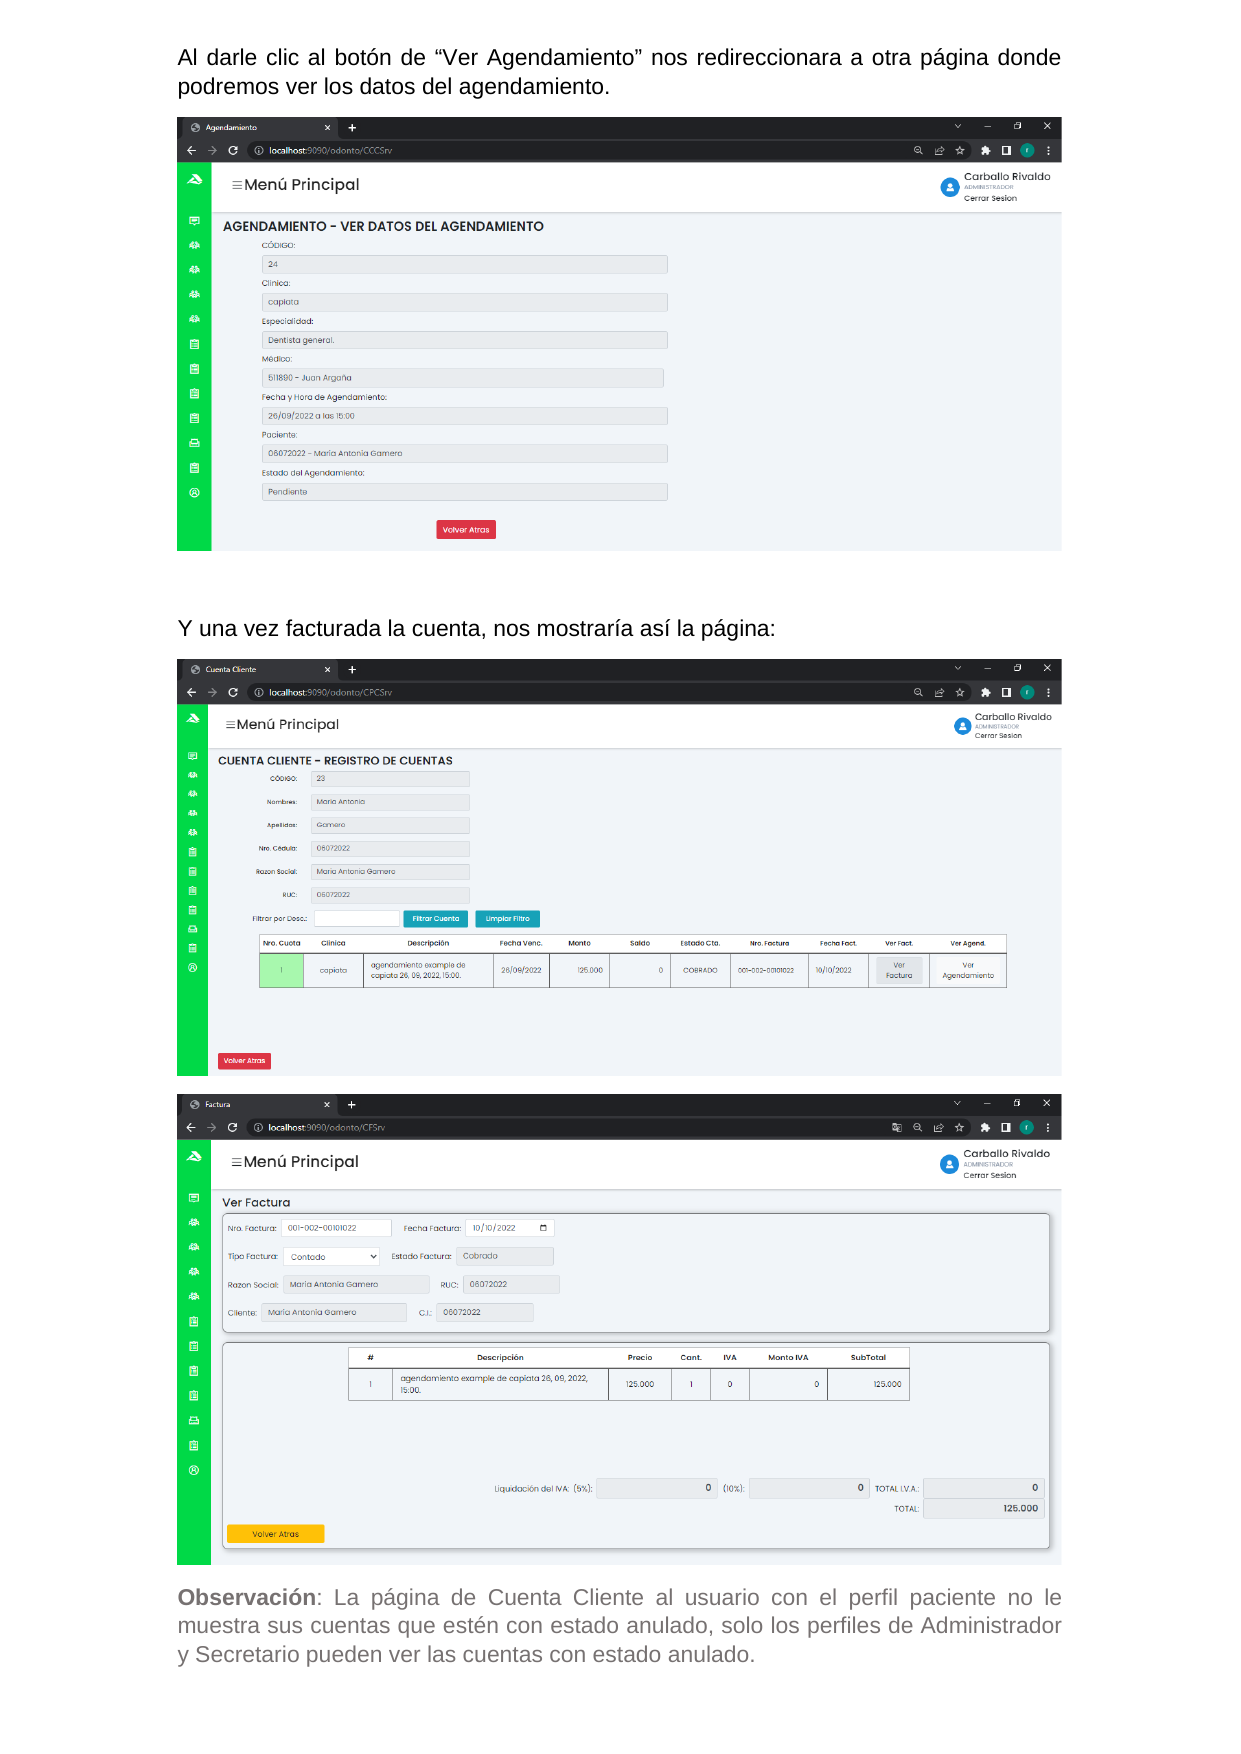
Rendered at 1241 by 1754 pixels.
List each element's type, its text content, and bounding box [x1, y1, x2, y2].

picture [177, 117, 1062, 551]
picture [177, 1094, 1062, 1565]
text Al darle clic al botón de “Ver Agendamiento” nos redireccionara a otra página donde podremos ver los datos del agendamiento. [177, 44, 1063, 99]
text Observación: La página de Cuenta Cliente al usuario con el perfil paciente no le muestra sus cuentas que estén con estado anulado, solo los perfiles de Administrador y Secretario pueden ver las cuentas con estado anulado. [177, 1584, 1063, 1667]
picture [177, 659, 1062, 1076]
text Y una vez facturada la cuenta, nos mostraría así la página: [177, 615, 1063, 641]
